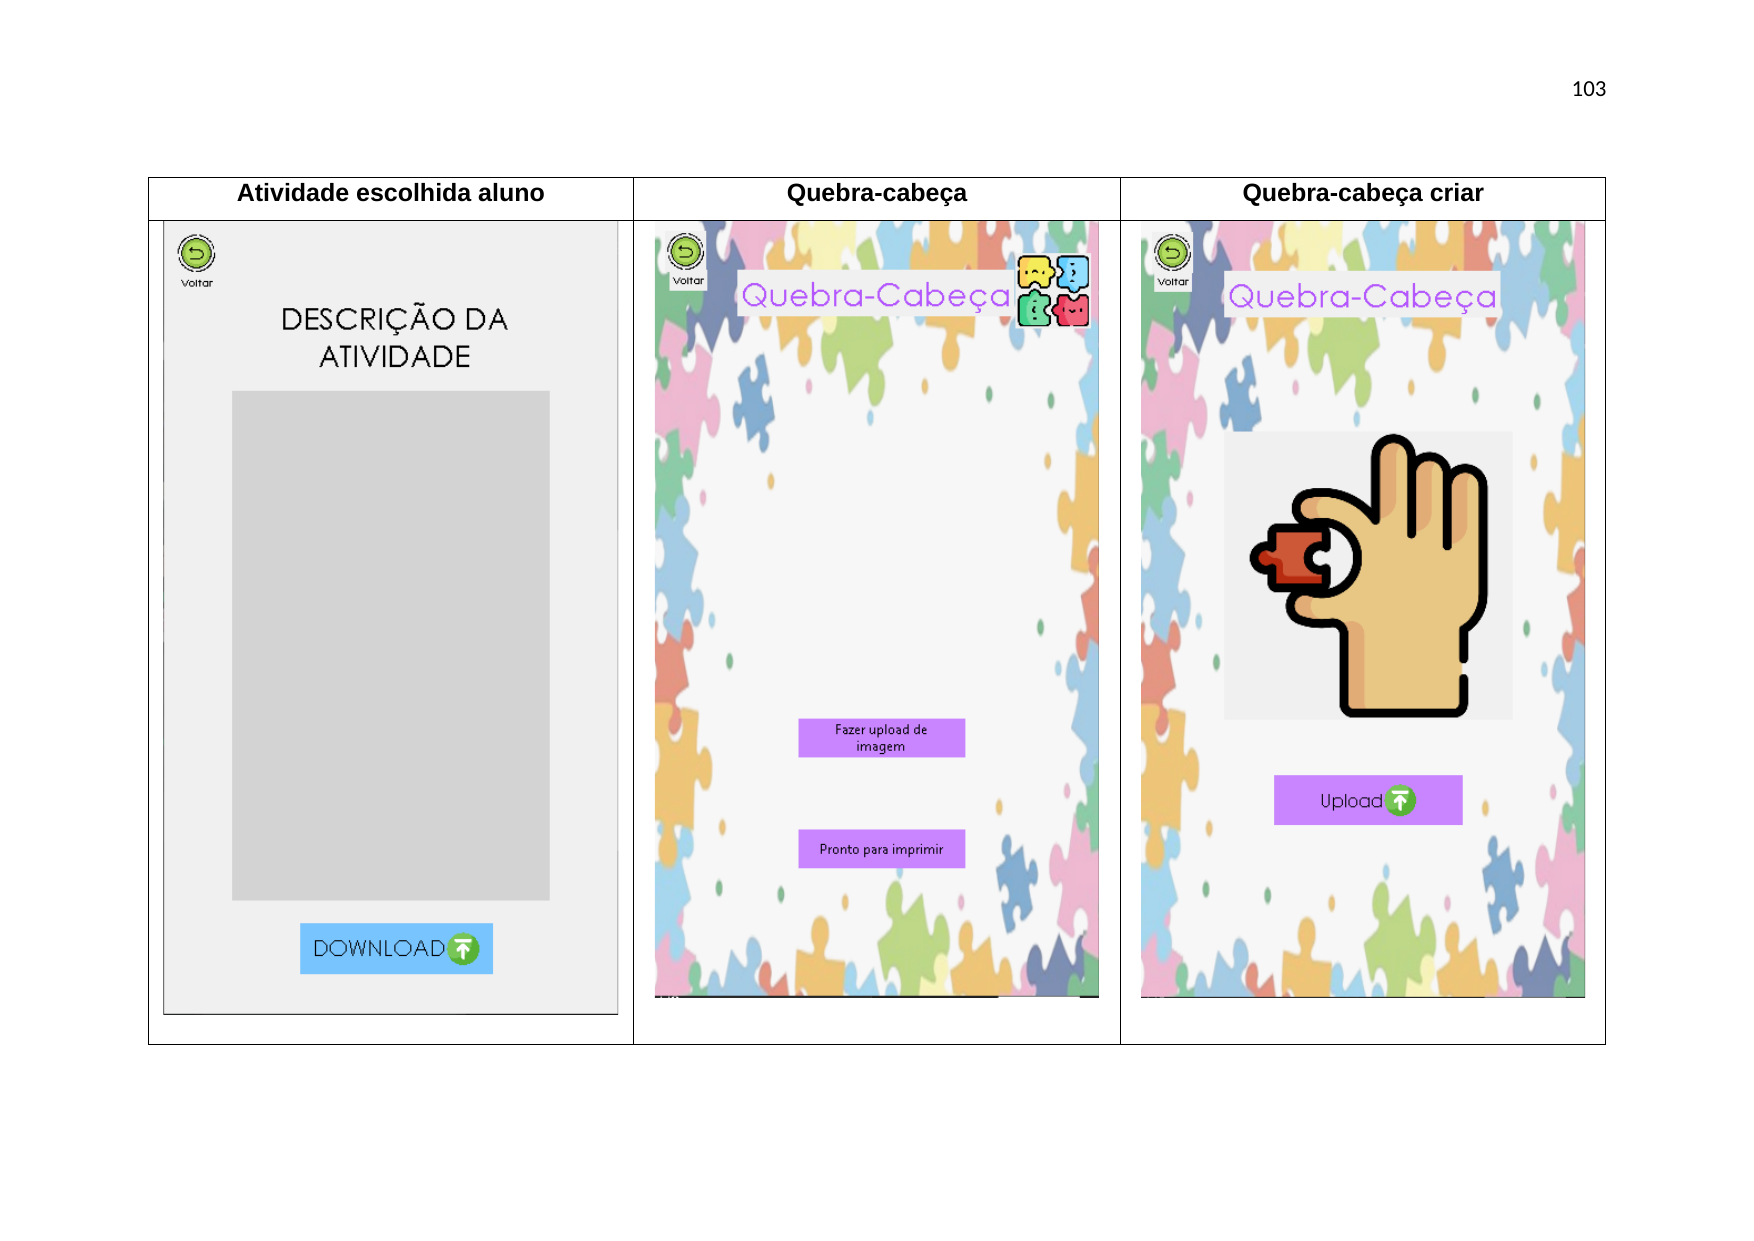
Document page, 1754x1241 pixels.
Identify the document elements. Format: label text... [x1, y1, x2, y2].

picture [163, 221, 619, 1015]
table_cell [149, 221, 633, 1044]
table_cell Quebra-cabeça criar [1121, 178, 1605, 220]
picture [1141, 221, 1586, 998]
table_cell [634, 221, 1120, 1044]
picture [654, 221, 1099, 998]
table_cell Atividade escolhida aluno [149, 178, 633, 220]
table_cell [1121, 221, 1605, 1044]
table_cell Quebra-cabeça [634, 178, 1120, 220]
